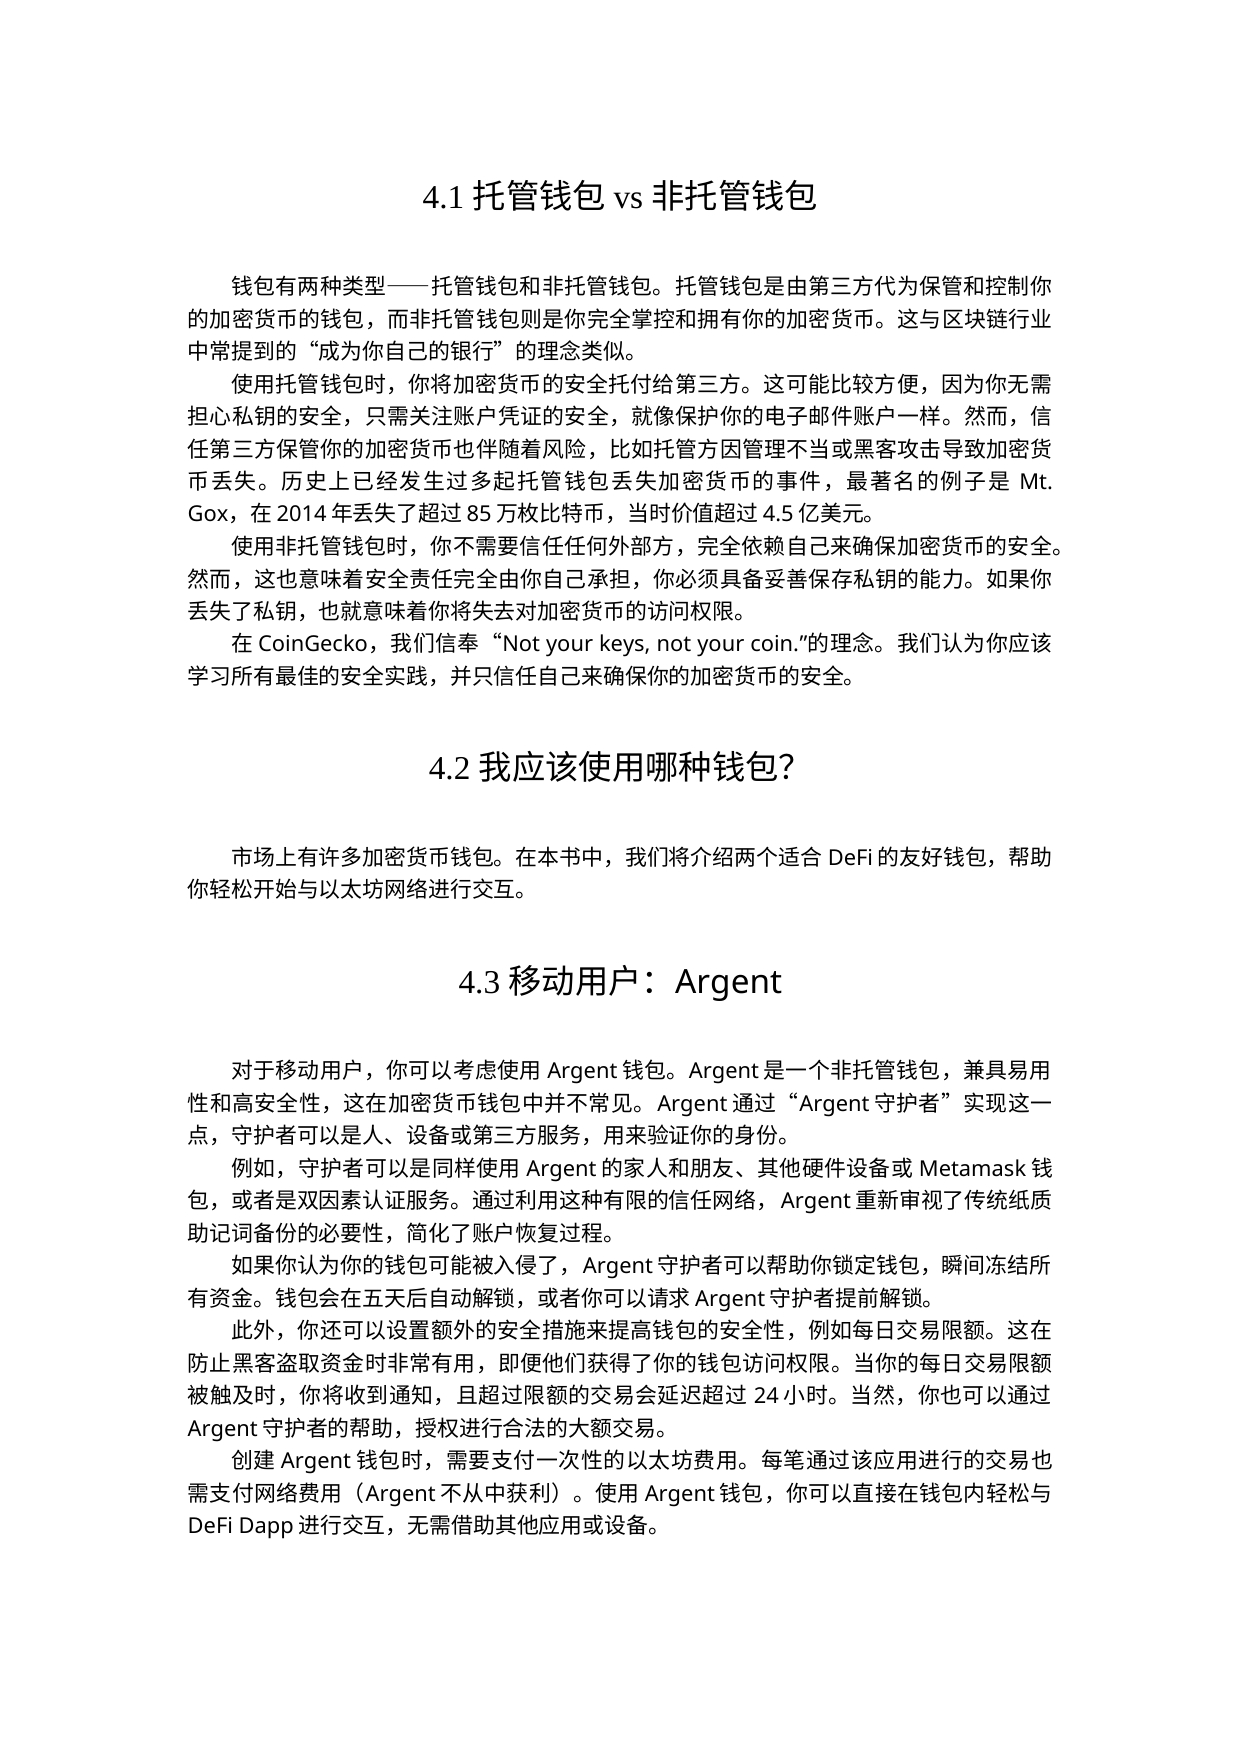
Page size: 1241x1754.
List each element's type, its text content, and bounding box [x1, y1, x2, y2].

text 市场上有许多加密货币钱包。在本书中，我们将介绍两个适合DeFi的友好钱包，帮助你轻松开始与以太坊网络进行交互。 [187, 839, 1053, 904]
text 在CoinGecko，我们信奉“Not your keys, not your coin.”的理念。我们认为你应该学习所有最佳的安全实践，并只信任自己来确保你的加密货币的安全。 [187, 626, 1053, 691]
text 如果你认为你的钱包可能被入侵了，Argent守护者可以帮助你锁定钱包，瞬间冻结所有资金。钱包会在五天后自动解锁，或者你可以请求Argent守护者提前解锁。 [187, 1248, 1053, 1313]
text 使用托管钱包时，你将加密货币的安全托付给第三方。这可能比较方便，因为你无需担心私钥的安全，只需关注账户凭证的安全，就像保护你的电子邮件账户一样。然而，信任第三方保管你的加密货币也伴随着风险，比如托管方因管理不当或黑客攻击导致加密货币丢失。历史上已经发生过多起托管钱包丢失加密货币的事件，最著名的例子是Mt. Gox，在2014年丢失了超过85万枚比特币，当时价值超过4.5亿美元。 [187, 366, 1053, 529]
subtitle 4.3 移动用户：Argent [187, 946, 1053, 1011]
text 使用非托管钱包时，你不需要信任任何外部方，完全依赖自己来确保加密货币的安全。然而，这也意味着安全责任完全由你自己承担，你必须具备妥善保存私钥的能力。如果你丢失了私钥，也就意味着你将失去对加密货币的访问权限。 [187, 529, 1053, 626]
text 创建Argent钱包时，需要支付一次性的以太坊费用。每笔通过该应用进行的交易也需支付网络费用（Argent不从中获利）。使用Argent钱包，你可以直接在钱包内轻松与DeFi Dapp进行交互，无需借助其他应用或设备。 [187, 1443, 1053, 1540]
text 此外，你还可以设置额外的安全措施来提高钱包的安全性，例如每日交易限额。这在防止黑客盗取资金时非常有用，即便他们获得了你的钱包访问权限。当你的每日交易限额被触及时，你将收到通知，且超过限额的交易会延迟超过24小时。当然，你也可以通过Argent守护者的帮助，授权进行合法的大额交易。 [187, 1313, 1053, 1443]
text 例如，守护者可以是同样使用Argent的家人和朋友、其他硬件设备或Metamask钱包，或者是双因素认证服务。通过利用这种有限的信任网络，Argent重新审视了传统纸质助记词备份的必要性，简化了账户恢复过程。 [187, 1150, 1053, 1248]
text 钱包有两种类型——托管钱包和非托管钱包。托管钱包是由第三方代为保管和控制你的加密货币的钱包，而非托管钱包则是你完全掌控和拥有你的加密货币。这与区块链行业中常提到的“成为你自己的银行”的理念类似。 [187, 269, 1053, 366]
subtitle 4.1 托管钱包 vs 非托管钱包 [187, 162, 1053, 227]
text 对于移动用户，你可以考虑使用Argent钱包。Argent是一个非托管钱包，兼具易用性和高安全性，这在加密货币钱包中并不常见。Argent通过“Argent守护者”实现这一点，守护者可以是人、设备或第三方服务，用来验证你的身份。 [187, 1053, 1053, 1150]
subtitle 4.2 我应该使用哪种钱包？ [187, 733, 1053, 798]
